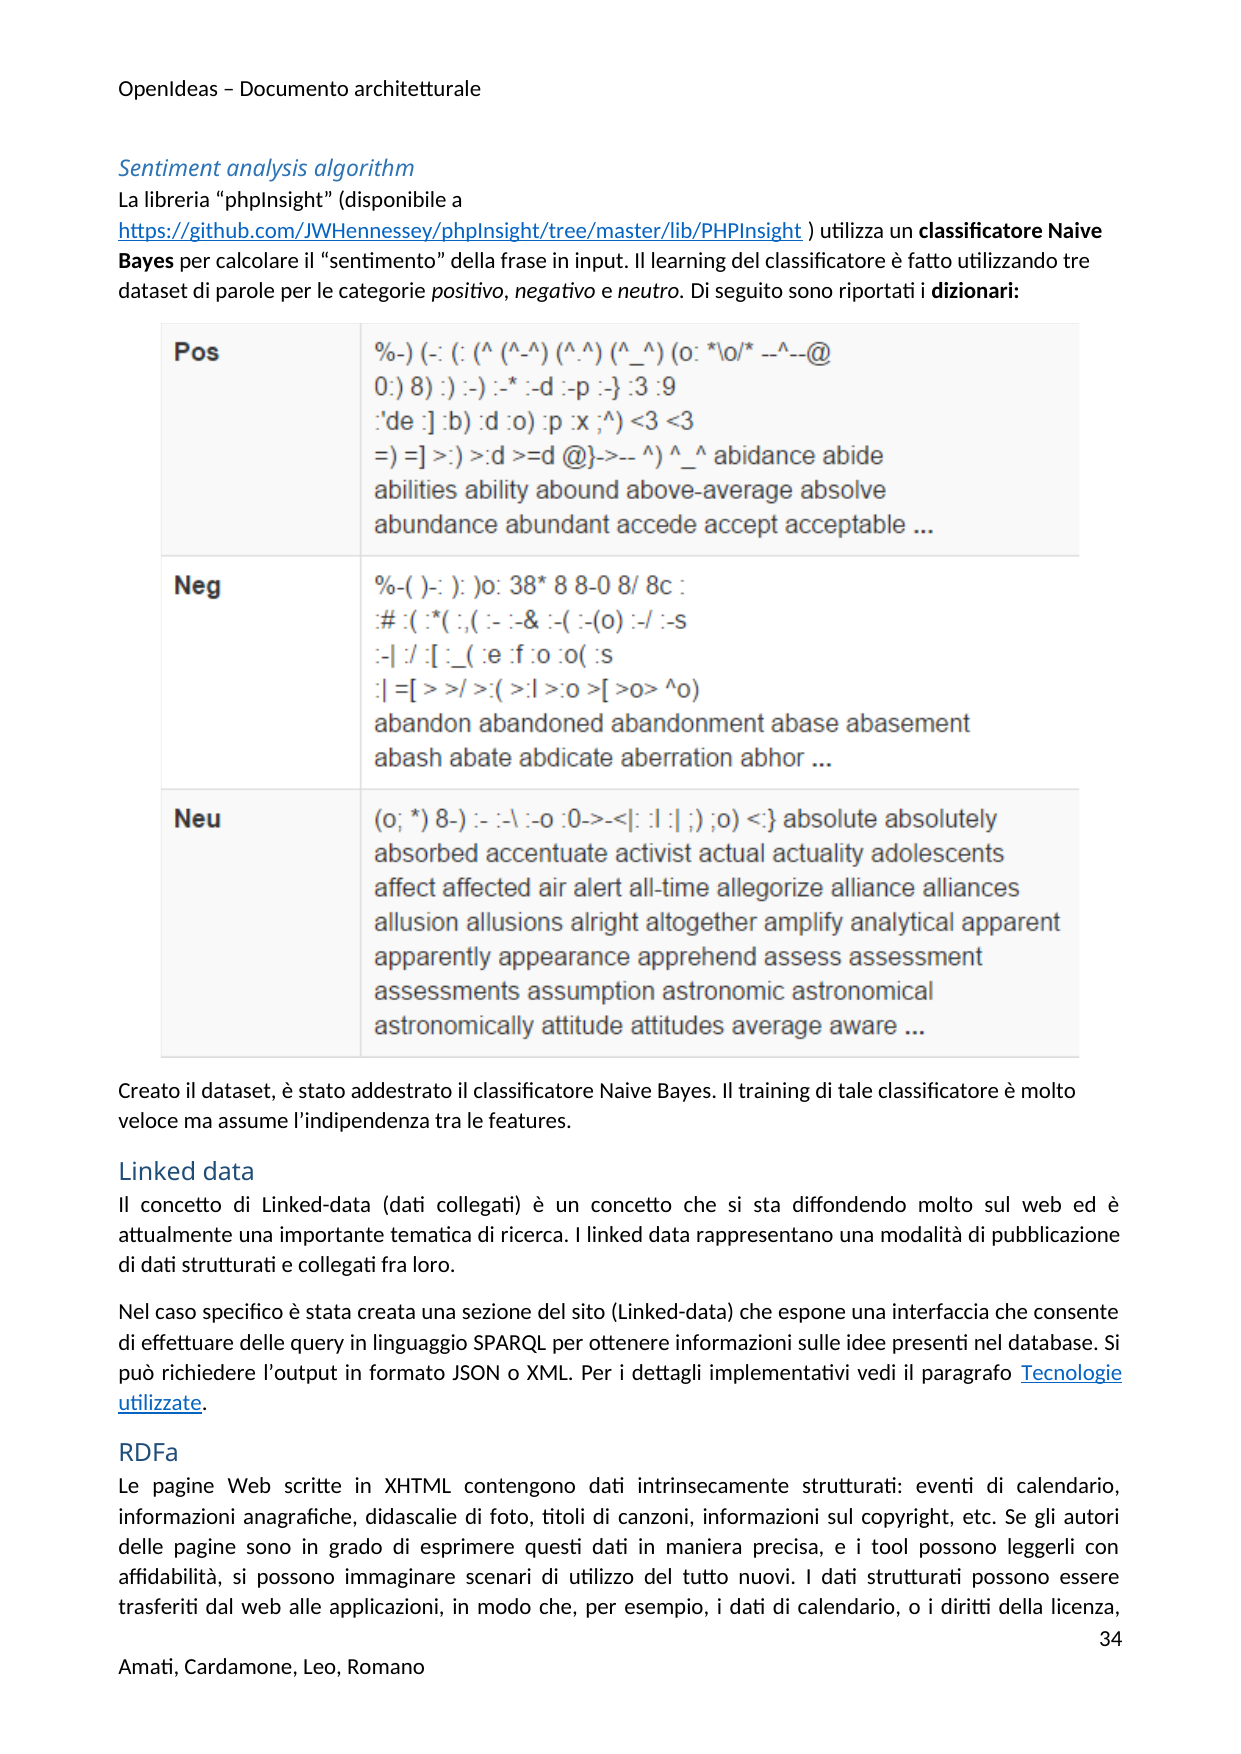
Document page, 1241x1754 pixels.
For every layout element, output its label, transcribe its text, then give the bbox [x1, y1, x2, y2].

picture [160, 323, 1080, 1058]
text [118, 1472, 1122, 1621]
text Il concetto di Linked-data (dati collegati) è un concetto che si sta diffondendo molto sul web ed è attualmente una importante tematica di ricerca. I linked data rappresentano una modalità di pubblicazione di dati strutturati e collegati fra loro. [118, 1190, 1122, 1278]
subtitle Linked data [118, 1153, 1122, 1187]
text La libreria “phpInsight” (disponibile a https://github.com/JWHennessey/phpInsight/tree/master/lib/PHPInsight ) utilizza un classificatore Naive Bayes per calcolare il “sentimento” della frase in input. Il learning del classificatore è fatto utilizzando tre dataset di parole per le categorie positivo, negativo e neutro. Di seguito sono riportati i dizionari: [118, 186, 1122, 304]
text Nel caso specifico è stata creata una sezione del sito (Linked-data) che espone una interfaccia che consente di effettuare delle query in linguaggio SPARQL per ottenere informazioni sulle idee presenti nel database. Si può richiedere l’output in formato JSON o XML. Per i dettagli implementativi vedi il paragrafo Tecnologie utilizzate. [118, 1297, 1122, 1416]
subtitle RDFa [118, 1435, 1122, 1469]
text Creato il dataset, è stato addestrato il classificatore Naive Bayes. Il training di tale classificatore è molto veloce ma assume l’indipendenza tra le features. [118, 1076, 1122, 1134]
subtitle Sentiment analysis algorithm [118, 152, 1122, 183]
